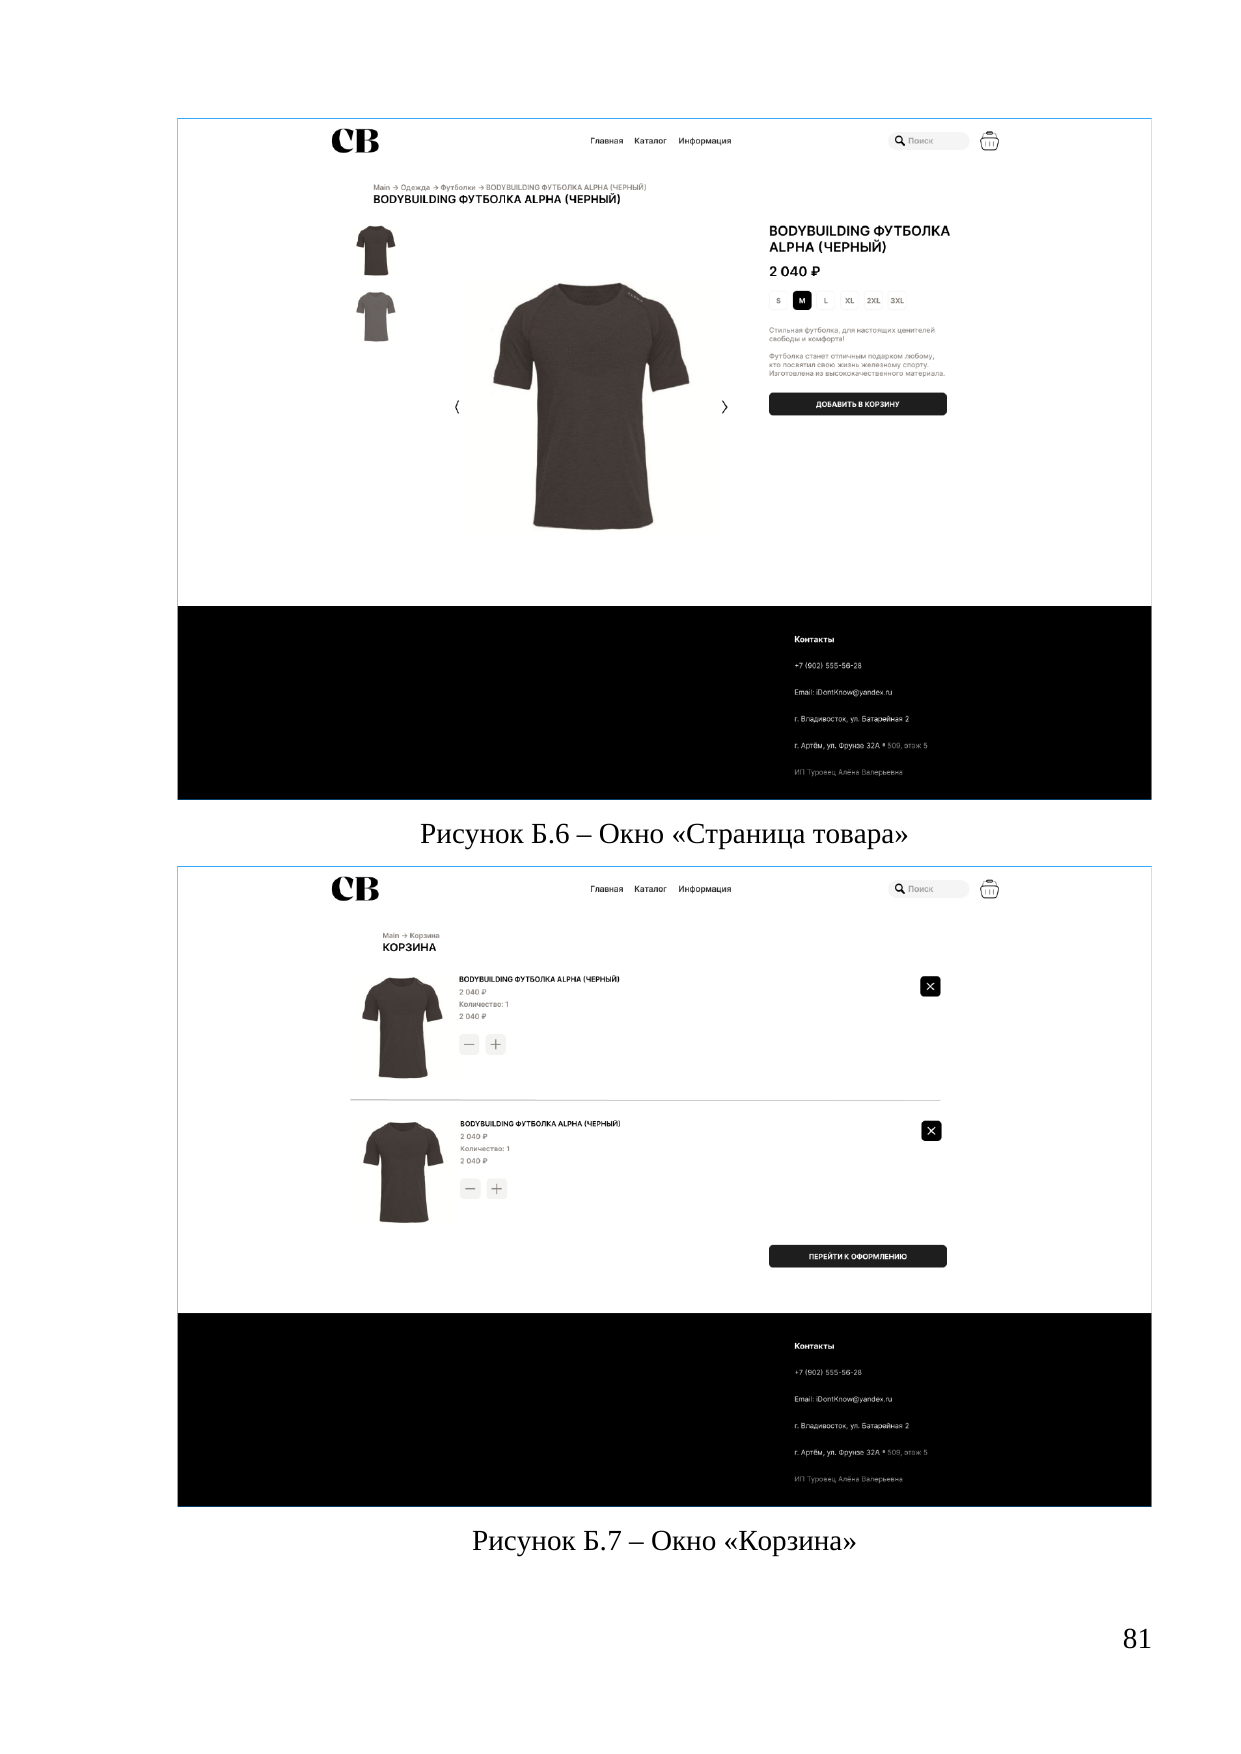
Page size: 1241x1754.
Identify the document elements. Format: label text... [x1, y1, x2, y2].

picture [177, 118, 1152, 800]
text Рисунок Б.6 – Окно «Страница товара» [177, 817, 1152, 850]
picture [177, 866, 1152, 1507]
text Рисунок Б.7 – Окно «Корзина» [177, 1523, 1152, 1557]
